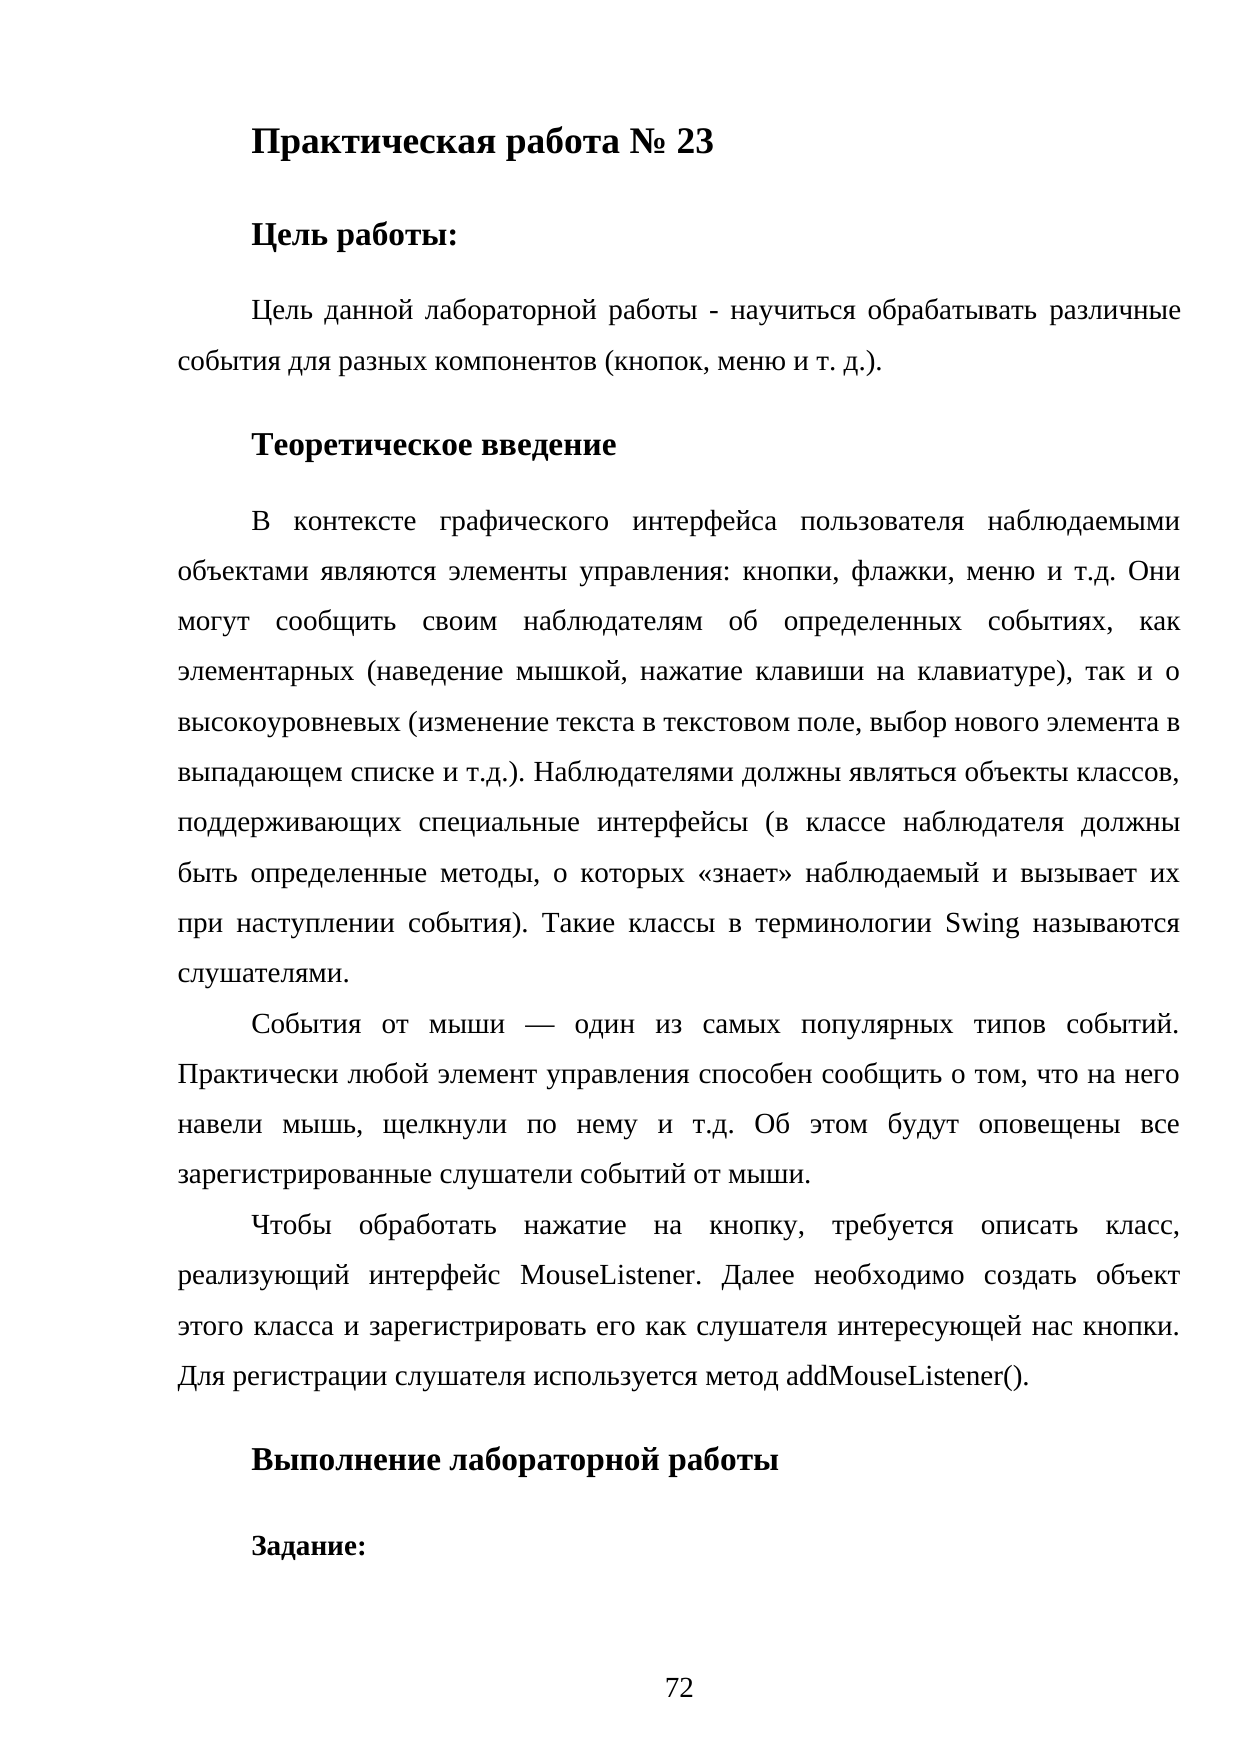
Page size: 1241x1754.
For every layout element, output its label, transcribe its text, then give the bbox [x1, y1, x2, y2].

text Практическая работа № 23 [251, 118, 1181, 161]
text Теоретическое введение [251, 424, 1181, 463]
text События от мыши — один из самых популярных типов событий. Практически любой элемент управления способен сообщить о том, что на него навели мышь, щелкнули по нему и т.д. Об этом будут оповещены все зарегистрированные слушатели событий от мыши. [177, 1006, 1181, 1190]
text Цель данной лабораторной работы - научиться обрабатывать различные события для разных компонентов (кнопок, меню и т. д.). [177, 292, 1181, 376]
text Задание: [177, 1528, 1181, 1562]
text Цель работы: [251, 214, 1181, 252]
text Выполнение лабораторной работы [251, 1439, 1181, 1478]
text В контексте графического интерфейса пользователя наблюдаемыми объектами являются элементы управления: кнопки, флажки, меню и т.д. Они могут сообщить своим наблюдателям об определенных событиях, как элементарных (наведение мышкой, нажатие клавиши на клавиатуре), так и о высокоуровневых (изменение текста в текстовом поле, выбор нового элемента в выпадающем списке и т.д.). Наблюдателями должны являться объекты классов, поддерживающих специальные интерфейсы (в классе наблюдателя должны быть определенные методы, о которых «знает» наблюдаемый и вызывает их при наступлении события). Такие классы в терминологии Swing называются слушателями. [177, 503, 1181, 989]
text Чтобы обработать нажатие на кнопку, требуется описать класс, реализующий интерфейс MouseListener. Далее необходимо создать объект этого класса и зарегистрировать его как слушателя интересующей нас кнопки. Для регистрации слушателя используется метод addMouseListener(). [177, 1207, 1181, 1391]
